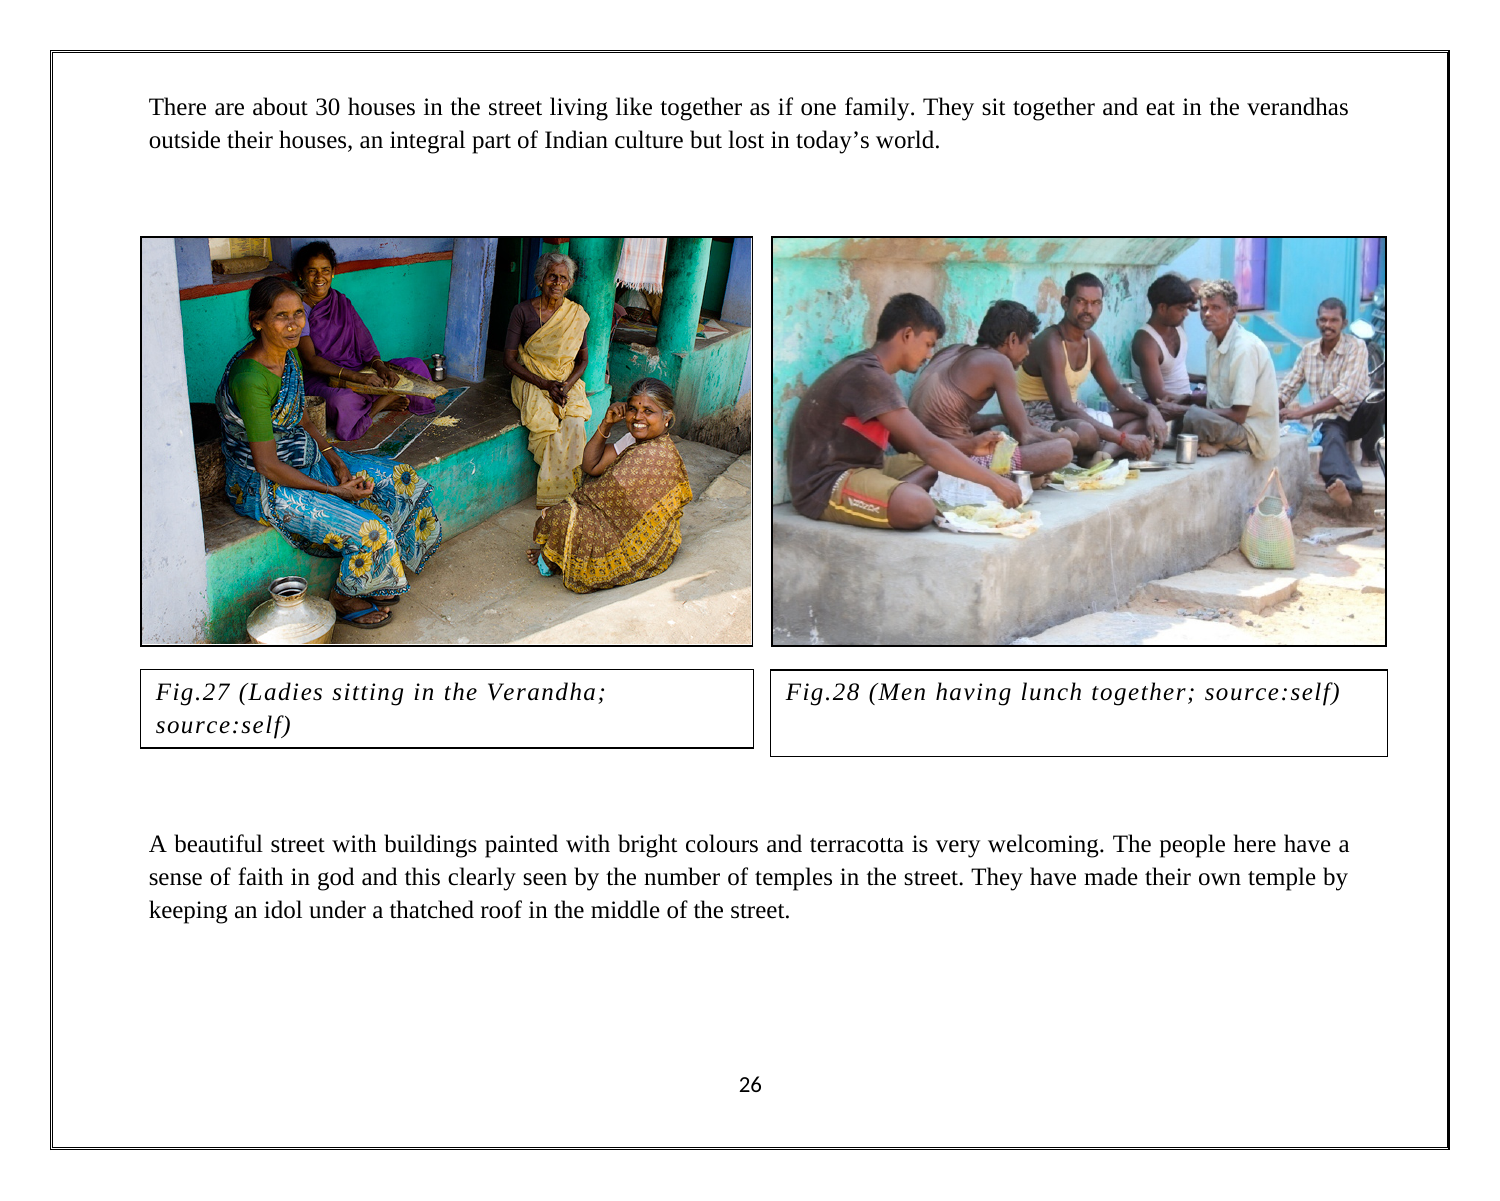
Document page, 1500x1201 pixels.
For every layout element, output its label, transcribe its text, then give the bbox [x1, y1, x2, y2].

text There are about 30 houses in the street living like together as if one family. They sit together and eat in the verandhas outside their houses, an integral part of Indian culture but lost in today’s world. [148, 92, 1351, 154]
picture [142, 238, 751, 644]
text A beautiful street with buildings painted with bright colours and terracotta is very welcoming. The people here have a sense of faith in god and this clearly seen by the number of temples in the street. They have made their own temple by keeping an idol under a thatched roof in the middle of the street. [148, 829, 1351, 924]
picture [773, 238, 1385, 644]
